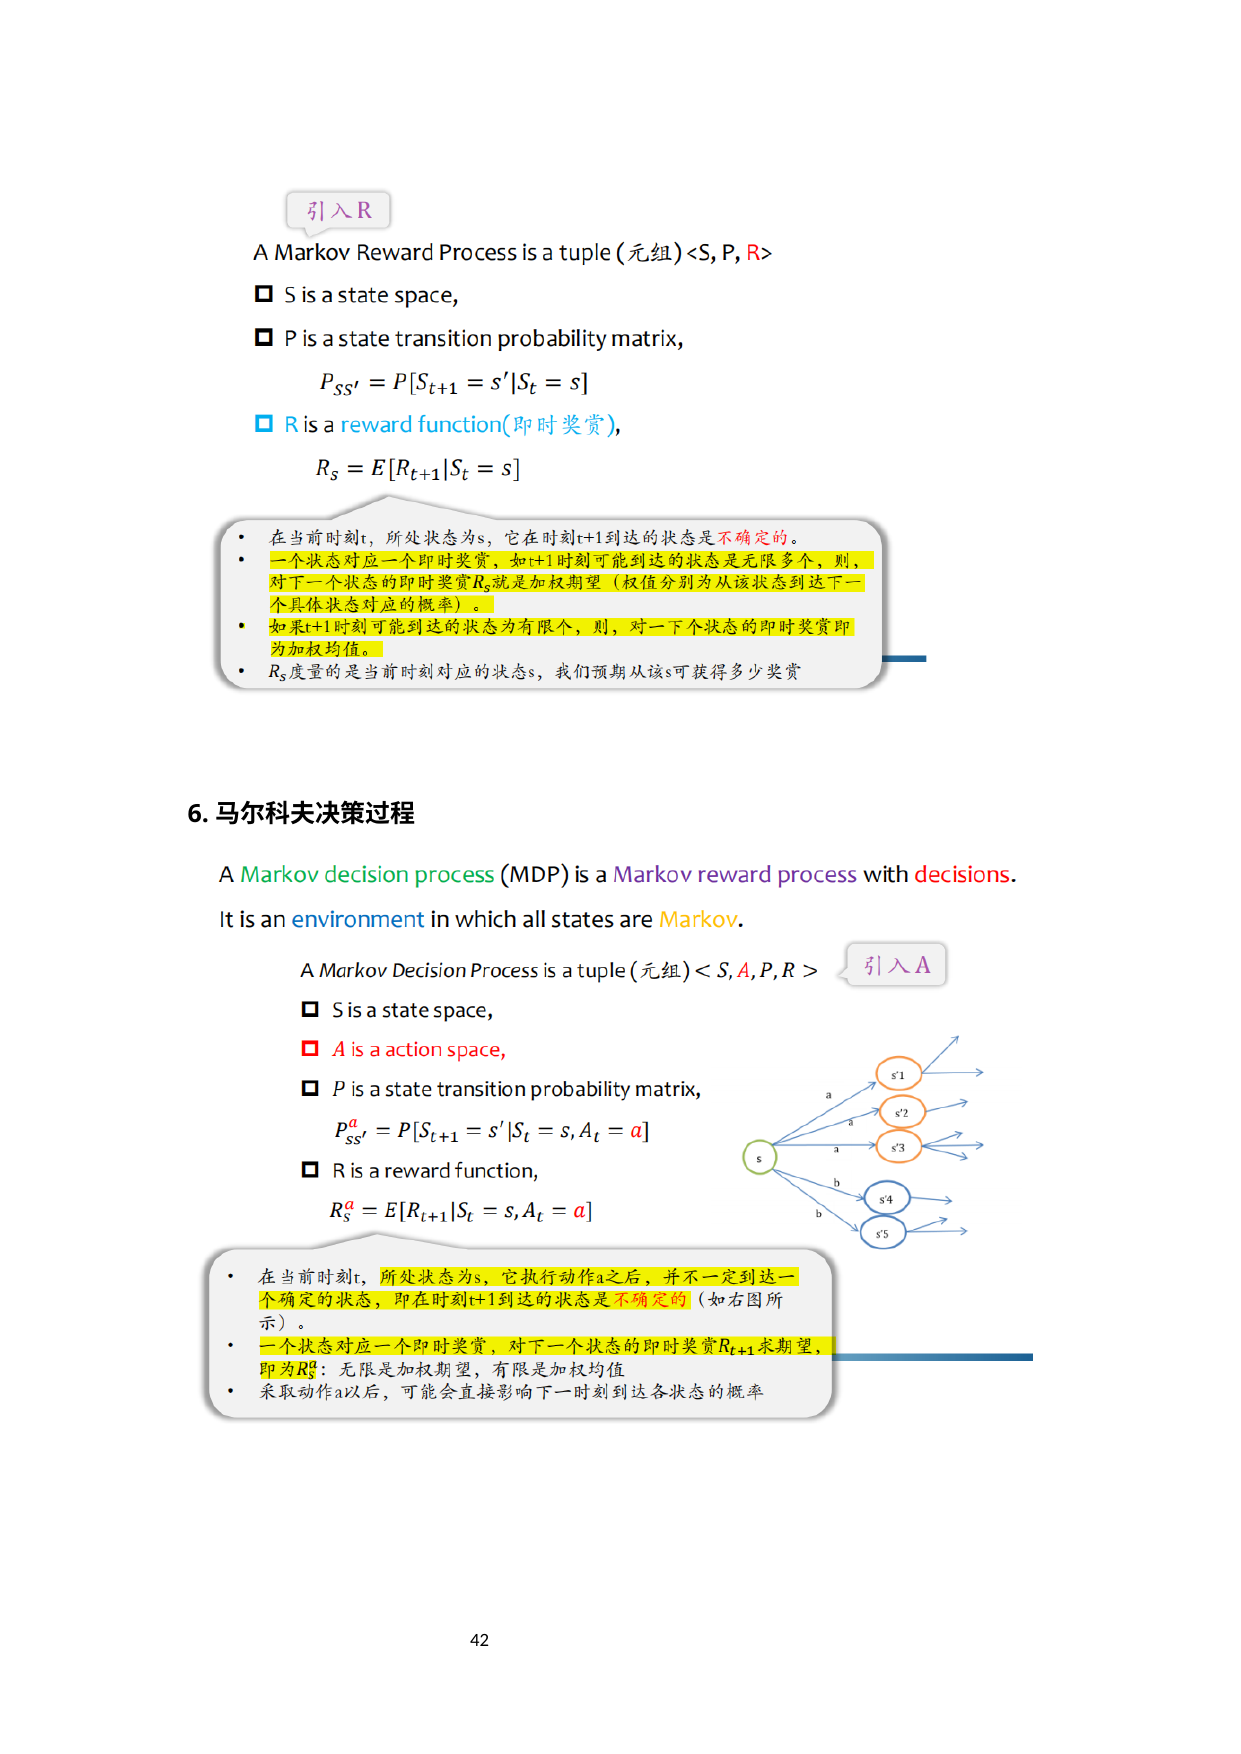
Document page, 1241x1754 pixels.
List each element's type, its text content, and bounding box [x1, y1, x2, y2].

picture [187, 162, 927, 702]
list 6. 马尔科夫决策过程 [187, 779, 1053, 844]
picture [187, 844, 1053, 1424]
